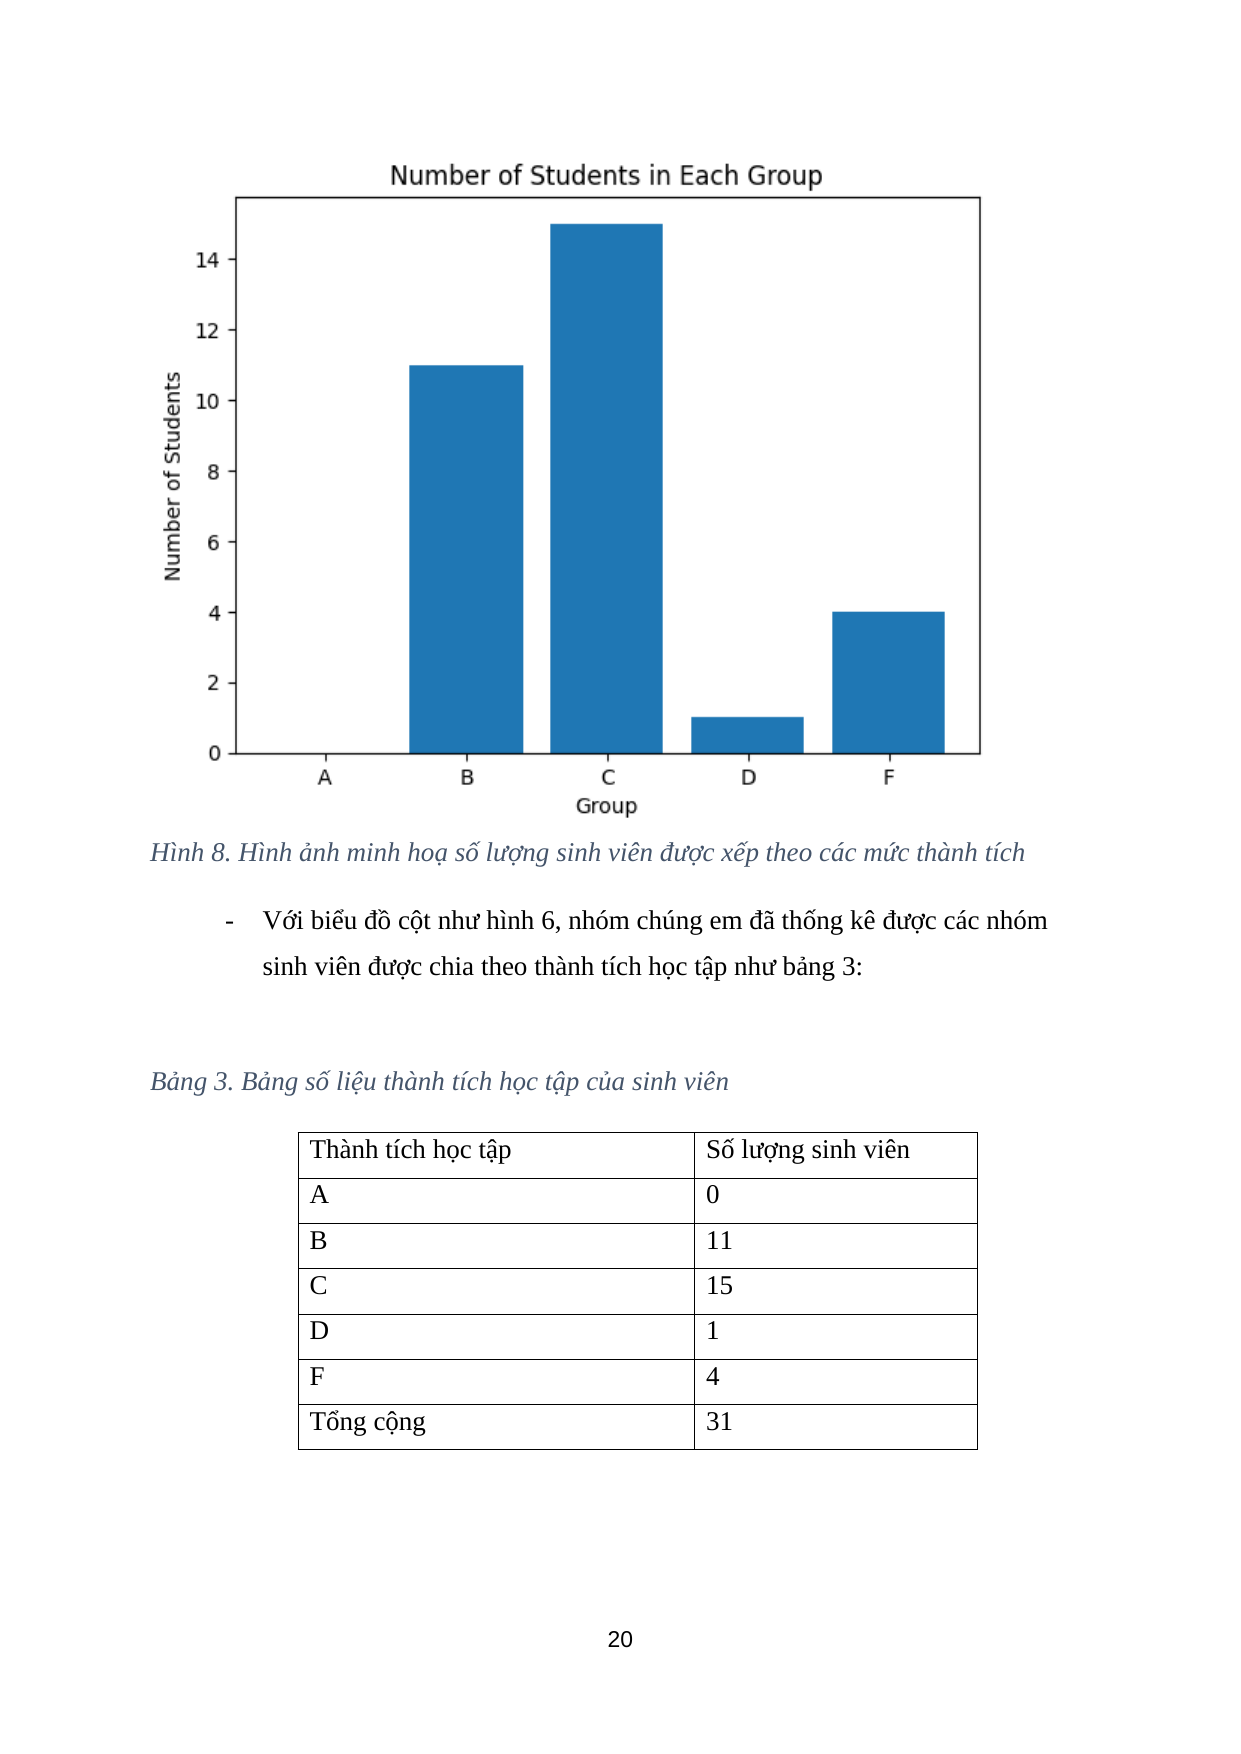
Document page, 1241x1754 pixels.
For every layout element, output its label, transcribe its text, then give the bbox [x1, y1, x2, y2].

table_cell Tổng cộng [299, 1405, 694, 1449]
list Với biểu đồ cột như hình 6, nhóm chúng em đã thống kê được các nhóm sinh viên được chia theo thành tích học tập như bảng 3: [225, 904, 1090, 982]
table_cell F [299, 1360, 694, 1404]
table_cell 0 [695, 1179, 977, 1223]
text Bảng 3. Bảng số liệu thành tích học tập của sinh viên [150, 1065, 1090, 1096]
table_cell B [299, 1224, 694, 1268]
table_header Số lượng sinh viên [695, 1133, 977, 1177]
table_cell 4 [695, 1360, 977, 1404]
text Hình 8. Hình ảnh minh hoạ số lượng sinh viên được xếp theo các mức thành tích [150, 836, 1090, 867]
table_cell 31 [695, 1405, 977, 1449]
table_cell 11 [695, 1224, 977, 1268]
table_header Thành tích học tập [299, 1133, 694, 1177]
table_cell 1 [695, 1315, 977, 1359]
table_cell A [299, 1179, 694, 1223]
picture [150, 150, 993, 833]
table_cell C [299, 1269, 694, 1313]
table_cell 15 [695, 1269, 977, 1313]
table_cell D [299, 1315, 694, 1359]
